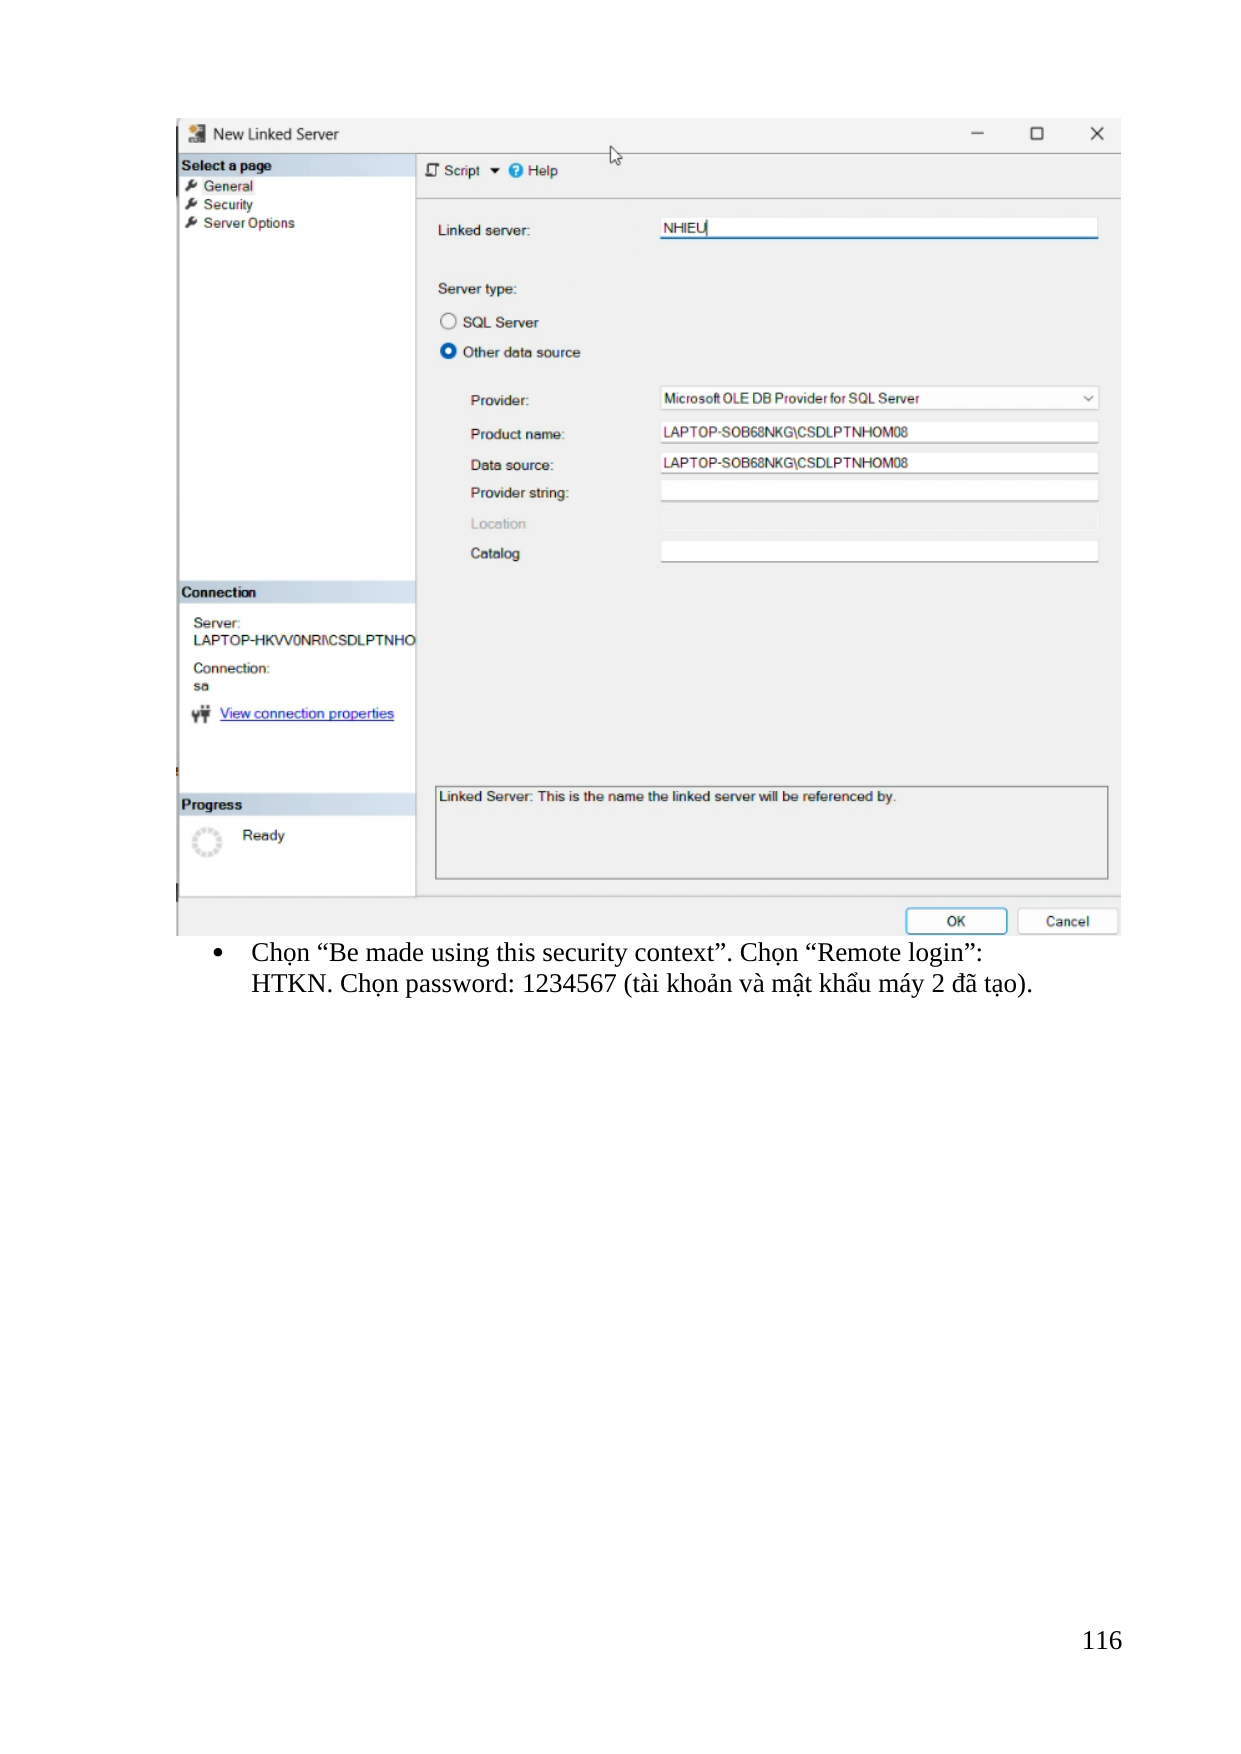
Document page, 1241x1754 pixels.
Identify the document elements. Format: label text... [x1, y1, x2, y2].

text HTKN. Chọn password: 1234567 (tài khoản và mật khẩu máy 2 đã tạo). [251, 967, 1122, 998]
picture [176, 118, 1121, 936]
list Chọn “Be made using this security context”. Chọn “Remote login”: [214, 936, 1122, 967]
